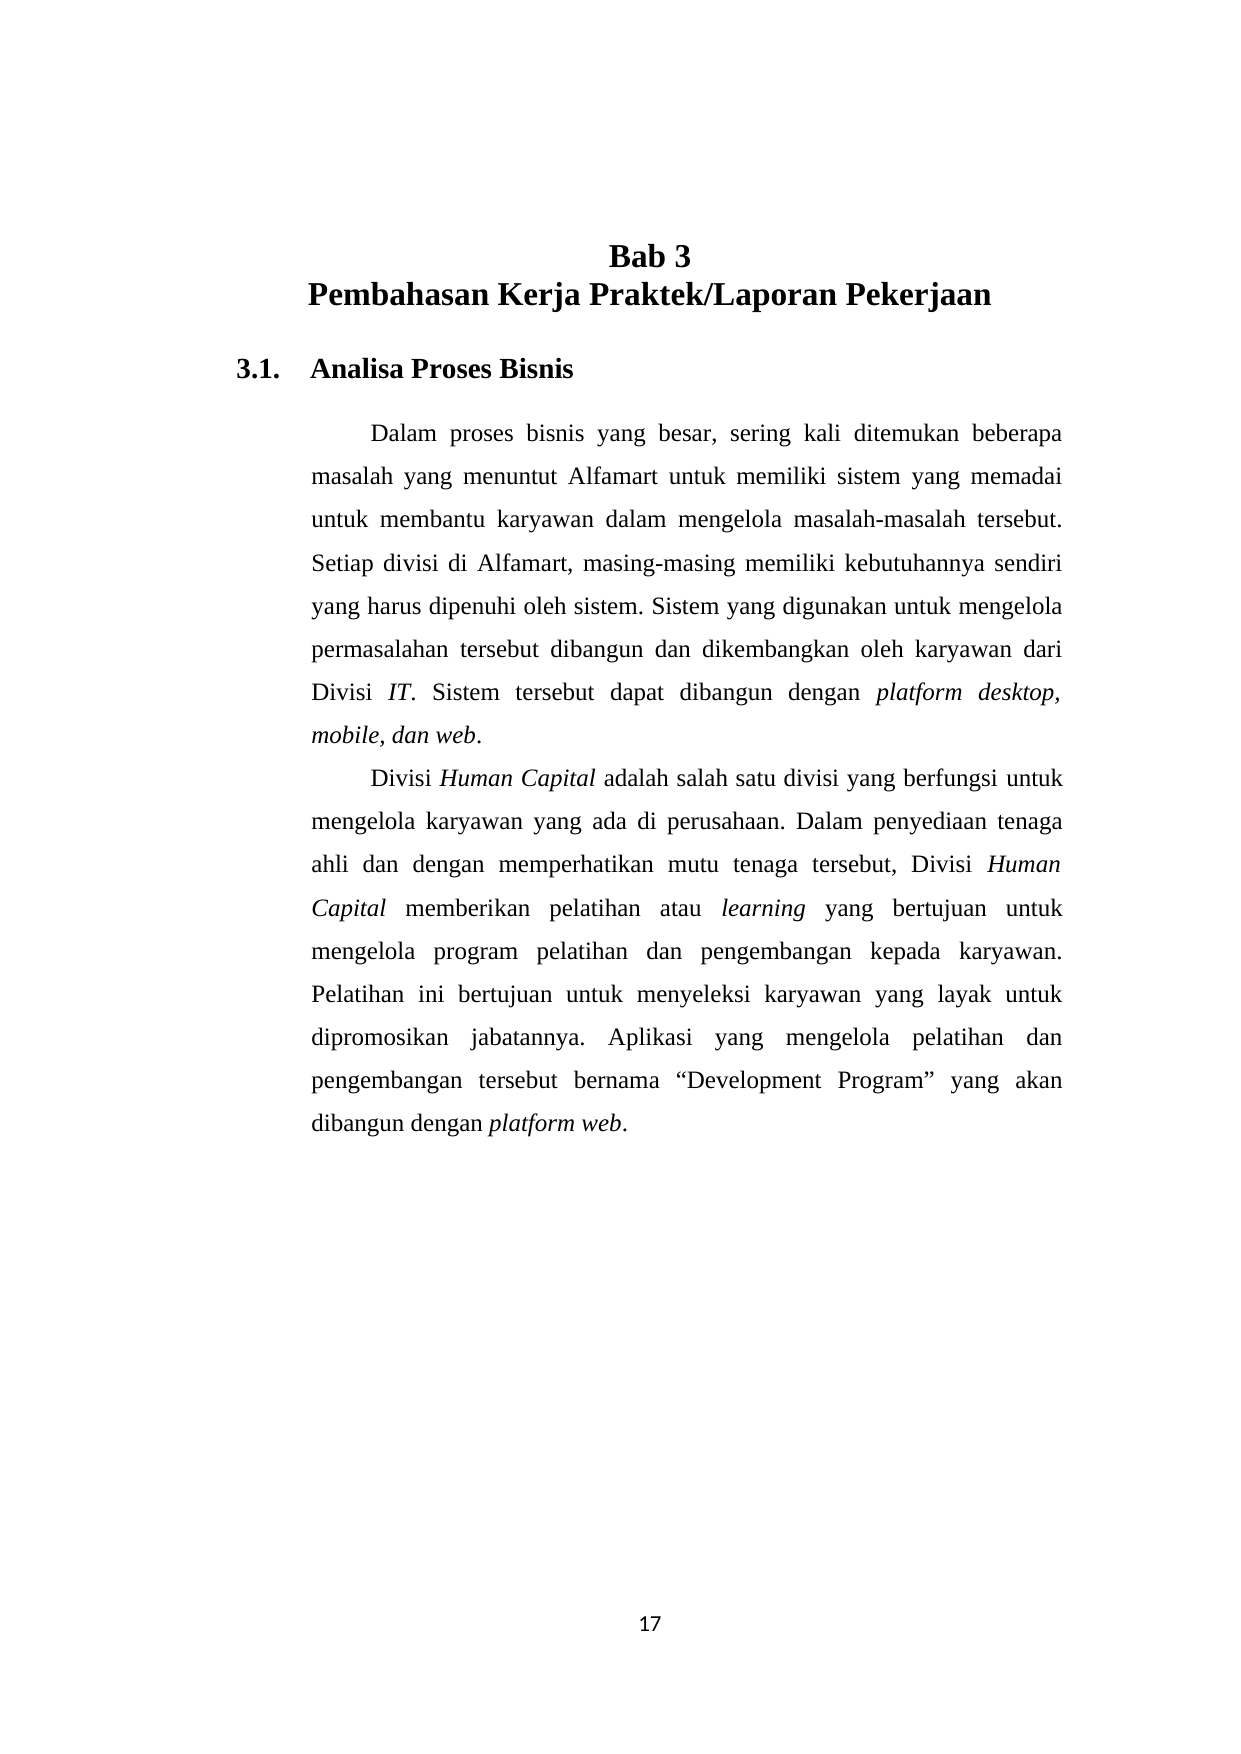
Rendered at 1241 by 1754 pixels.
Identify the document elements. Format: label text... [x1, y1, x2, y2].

text Bab 3 [236, 236, 1063, 274]
list Dalam proses bisnis yang besar, sering kali ditemukan beberapa masalah yang menuntut Alfamart untuk memiliki sistem yang memadai untuk membantu karyawan dalam mengelola masalah-masalah tersebut. Setiap divisi di Alfamart, masing-masing memiliki kebutuhannya sendiri yang harus dipenuhi oleh sistem. Sistem yang digunakan untuk mengelola permasalahan tersebut dibangun dan dikembangkan oleh karyawan dari Divisi IT. Sistem tersebut dapat dibangun dengan platform desktop, mobile, dan web. [311, 418, 1063, 749]
text Pembahasan Kerja Praktek/Laporan Pekerjaan [236, 274, 1063, 313]
list Divisi Human Capital adalah salah satu divisi yang berfungsi untuk mengelola karyawan yang ada di perusahaan. Dalam penyediaan tenaga ahli dan dengan memperhatikan mutu tenaga tersebut, Divisi Human Capital memberikan pelatihan atau learning yang bertujuan untuk mengelola program pelatihan dan pengembangan kepada karyawan. Pelatihan ini bertujuan untuk menyeleksi karyawan yang layak untuk dipromosikan jabatannya. Aplikasi yang mengelola pelatihan dan pengembangan tersebut bernama “Development Program” yang akan dibangun dengan platform web. [311, 763, 1063, 1137]
list Analisa Proses Bisnis [236, 351, 1063, 385]
